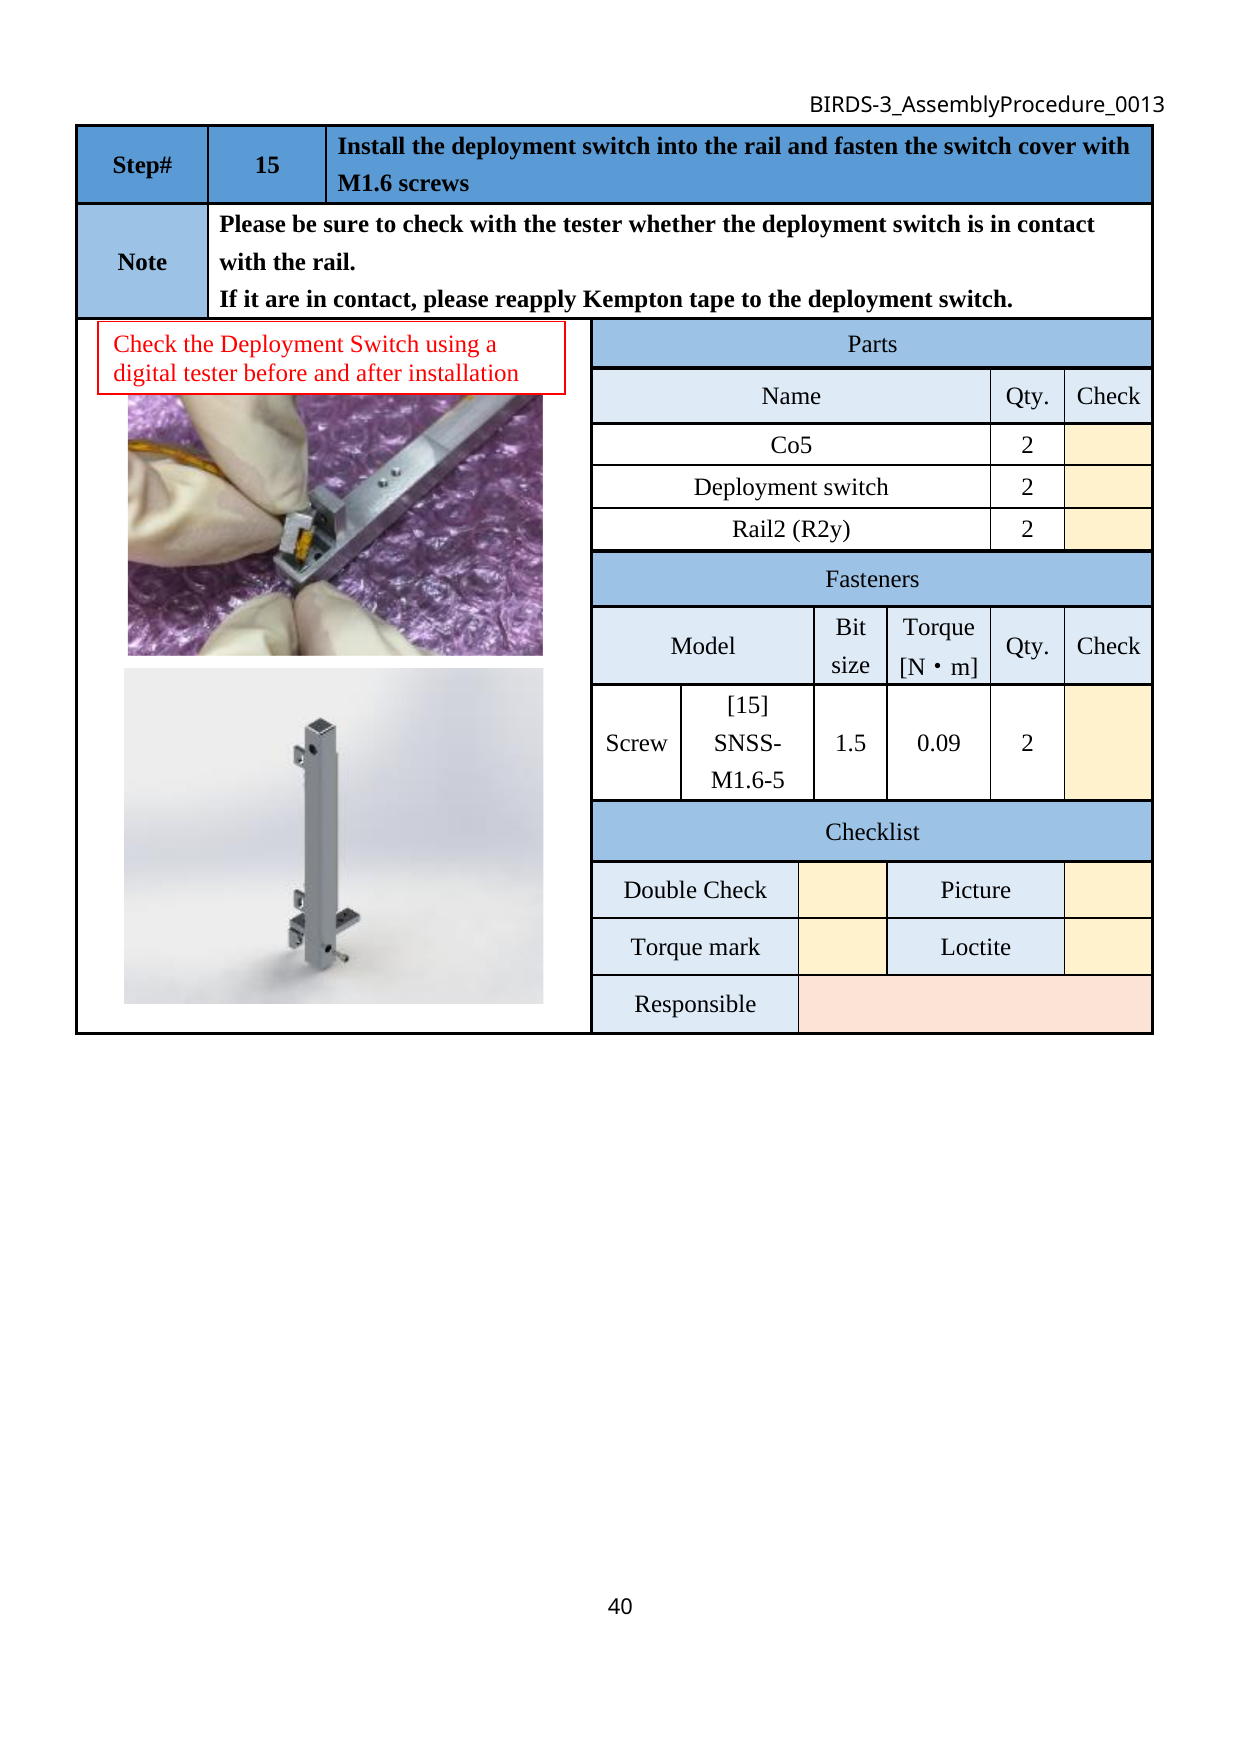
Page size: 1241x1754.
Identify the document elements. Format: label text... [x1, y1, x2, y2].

table_cell Checklist [593, 802, 1151, 860]
table_cell Rail2 (R2y) [593, 509, 990, 549]
table_cell Torque mark [593, 919, 798, 974]
table_cell Picture [888, 863, 1064, 917]
table_cell [1065, 425, 1151, 464]
table_cell 2 [991, 466, 1064, 507]
table_cell 2 [991, 509, 1064, 549]
table_cell [1065, 863, 1151, 917]
table_cell Qty. [991, 370, 1064, 422]
table_cell 1.5 [815, 686, 886, 799]
table_cell Double Check [593, 863, 798, 917]
table_cell 0.09 [888, 686, 990, 799]
table_cell Note [78, 205, 207, 317]
table_cell Bit size [815, 608, 886, 683]
table_cell 2 [991, 686, 1064, 799]
table_cell Co5 [593, 425, 990, 464]
table_cell [1065, 919, 1151, 974]
table_header Install the deployment switch into the rail and fasten the switch cover with M1.6 screws [327, 127, 1151, 202]
table_cell Deployment switch [593, 466, 990, 507]
table_cell Parts [593, 320, 1151, 366]
table_cell Loctite [888, 919, 1064, 974]
table_cell [799, 919, 886, 974]
table_cell Torque [N・m] [888, 608, 990, 683]
table_cell [15] SNSS- M1.6-5 [682, 686, 813, 799]
table_header 15 [209, 127, 325, 202]
table_cell Check [1065, 370, 1151, 422]
table_cell Please be sure to check with the tester whether the deployment switch is in contact with the rail. If it are in contact, please reapply Kempton tape to the deployment switch. [209, 205, 1151, 317]
table_cell [799, 976, 1151, 1032]
table_cell [1065, 509, 1151, 549]
table_header Step# [78, 127, 207, 202]
picture [128, 395, 542, 655]
table_cell Screw [593, 686, 680, 799]
table_cell [1065, 466, 1151, 507]
table_cell Model [593, 608, 813, 683]
picture [124, 668, 544, 1004]
table_cell 2 [991, 425, 1064, 464]
table_cell [799, 863, 886, 917]
table_cell Responsible [593, 976, 798, 1032]
table_cell Qty. [991, 608, 1064, 683]
table_cell Name [593, 370, 990, 422]
table_cell [78, 320, 590, 1032]
table_cell [1065, 686, 1151, 799]
table_cell Check [1065, 608, 1151, 683]
table_cell Fasteners [593, 553, 1151, 605]
